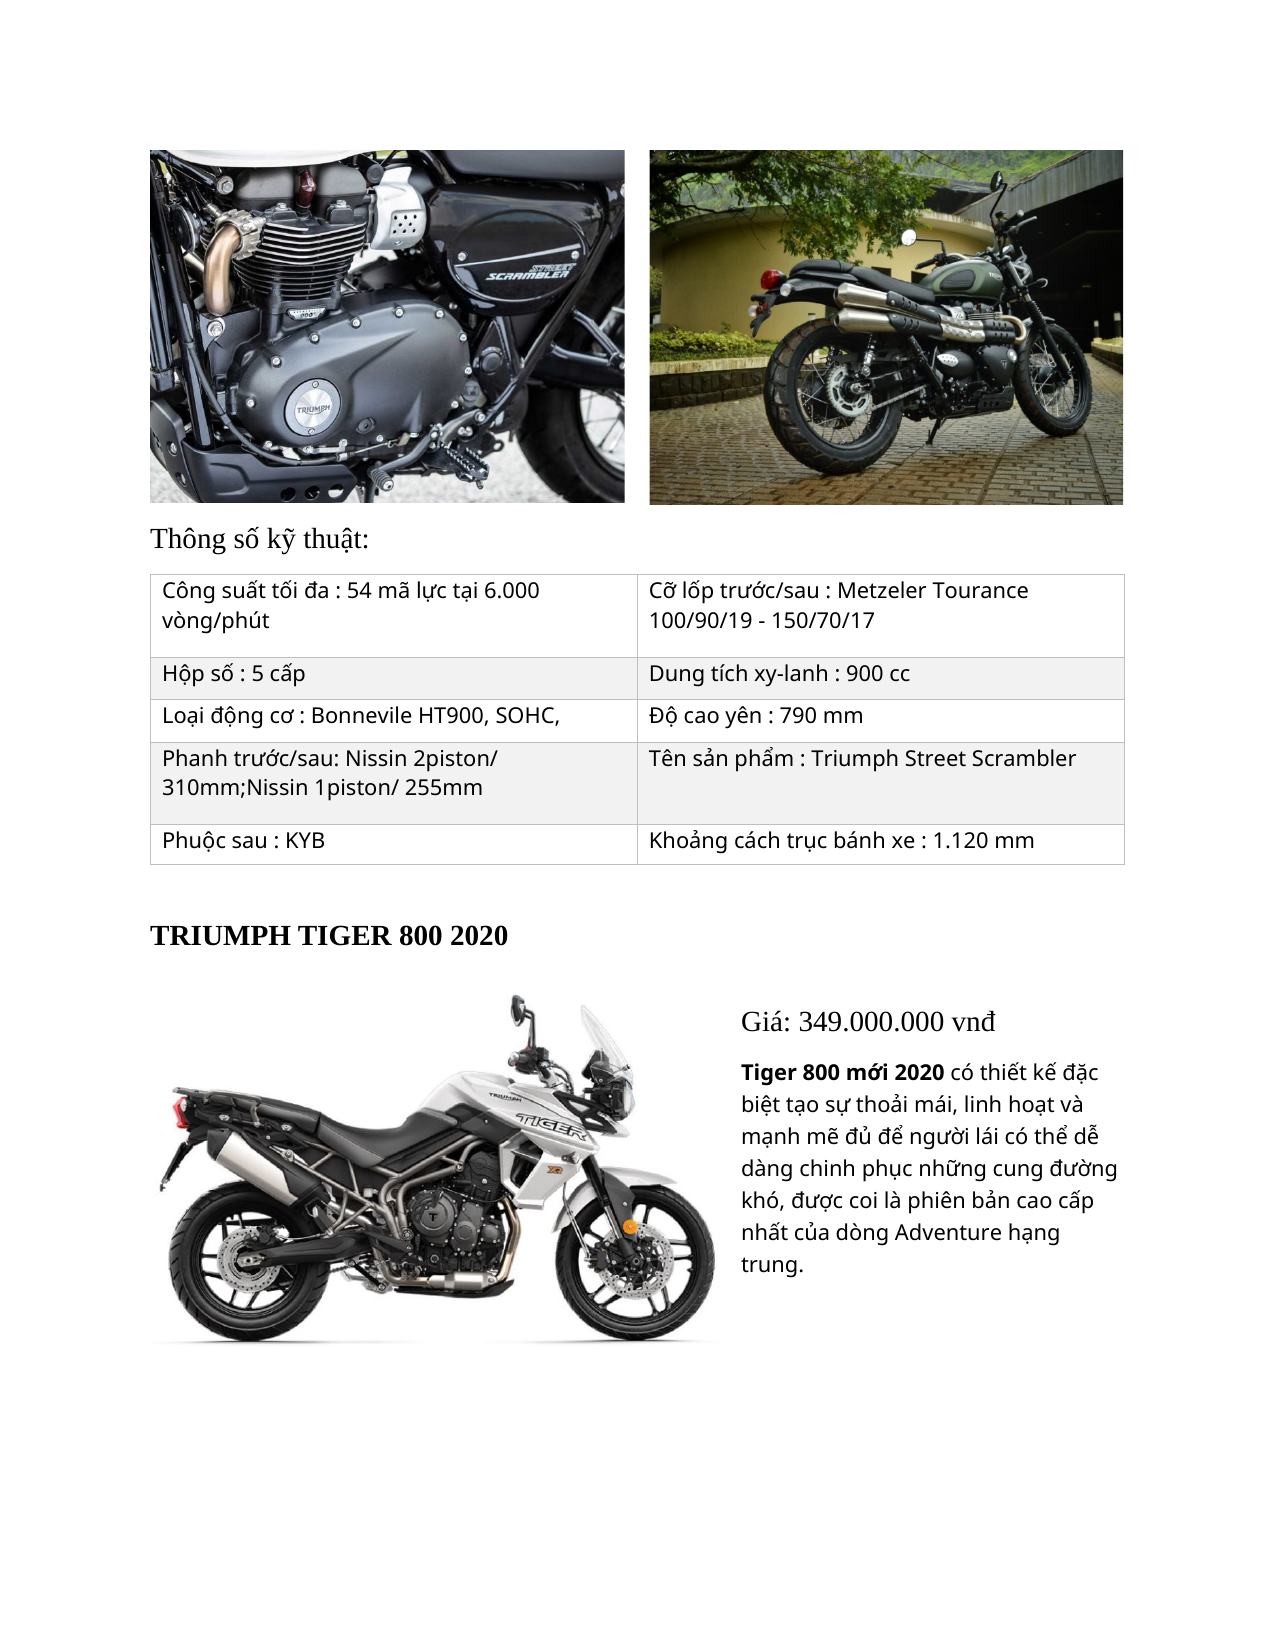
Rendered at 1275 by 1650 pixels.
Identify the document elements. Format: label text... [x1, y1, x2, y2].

table_cell Tên sản phẩm : Triumph Street Scrambler [638, 743, 1124, 824]
table_cell Phuộc sau : KYB [151, 825, 637, 864]
text Tiger 800 mới 2020 có thiết kế đặc biệt tạo sự thoải mái, linh hoạt và mạnh mẽ đủ để người lái có thể dễ dàng chinh phục những cung đường khó, được coi là phiên bản cao cấp nhất của dòng Adventure hạng trung. [722, 1057, 1125, 1279]
picture [150, 150, 625, 503]
subtitle TRIUMPH TIGER 800 2020 [150, 918, 1125, 951]
table_cell Dung tích xy-lanh : 900 cc [638, 658, 1124, 699]
picture [648, 150, 1123, 503]
table_cell Độ cao yên : 790 mm [638, 700, 1124, 742]
picture [150, 983, 722, 1346]
table_cell Khoảng cách trục bánh xe : 1.120 mm [638, 825, 1124, 864]
table_header Cỡ lốp trước/sau : Metzeler Tourance 100/90/19 - 150/70/17 [638, 575, 1124, 657]
table_cell Loại động cơ : Bonnevile HT900, SOHC, [151, 700, 637, 742]
table_cell Phanh trước/sau: Nissin 2piston/ 310mm;Nissin 1piston/ 255mm [151, 743, 637, 824]
table_header Công suất tối đa : 54 mã lực tại 6.000 vòng/phút [151, 575, 637, 657]
text Giá: 349.000.000 vnđ [722, 1004, 1125, 1038]
table_cell Hộp số : 5 cấp [151, 658, 637, 699]
